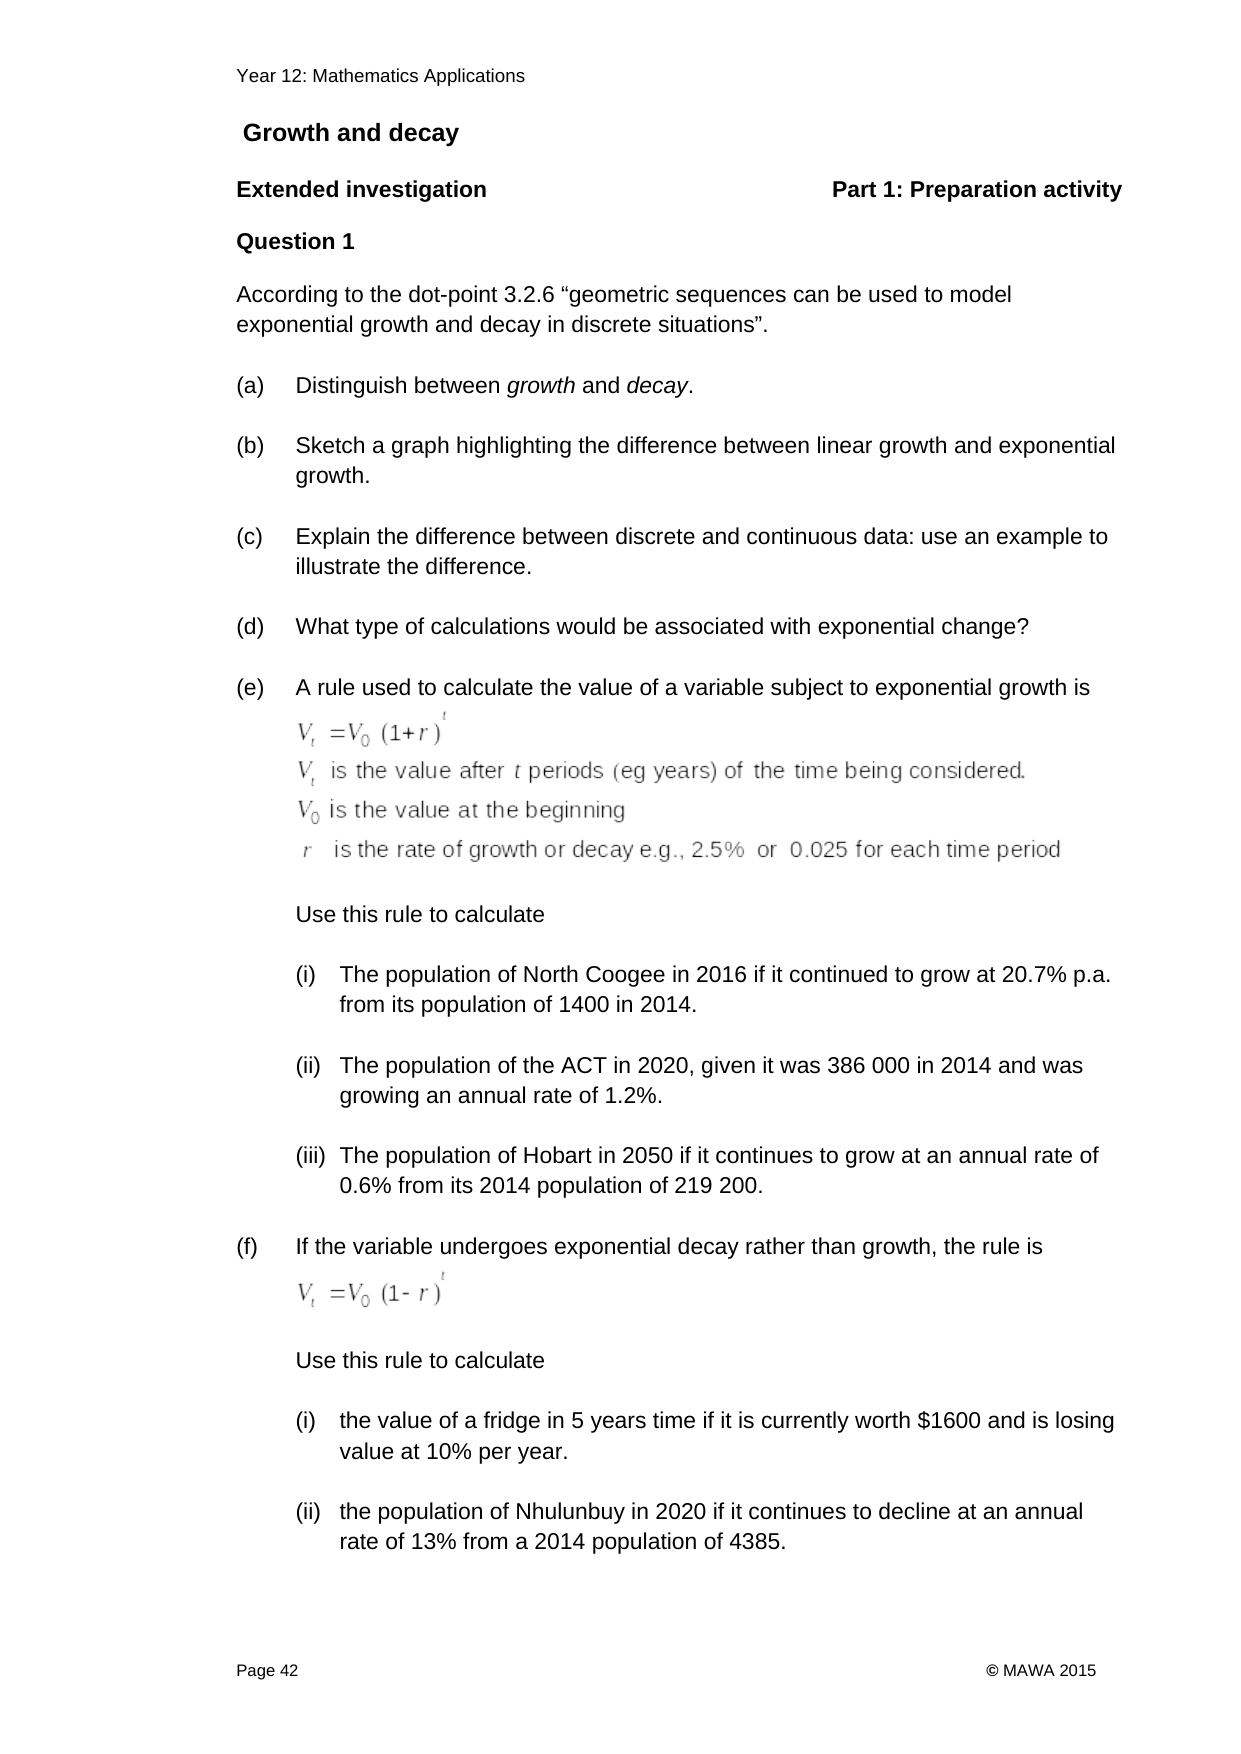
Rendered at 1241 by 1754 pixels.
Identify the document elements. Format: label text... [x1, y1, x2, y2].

text Use this rule to calculate [236, 901, 1122, 927]
text (f) If the variable undergoes exponential decay rather than growth, the rule is [236, 1233, 1122, 1259]
text According to the dot-point 3.2.6 “geometric sequences can be used to model exponential growth and decay in discrete situations”. [236, 281, 1122, 338]
text (i) the value of a fridge in 5 years time if it is currently worth $1600 and is losing value at 10% per year. [236, 1407, 1122, 1464]
text (i) The population of North Coogee in 2016 if it continued to grow at 20.7% p.a. from its population of 1400 in 2014. [236, 961, 1122, 1017]
text Growth and decay [236, 118, 1122, 147]
text (d) What type of calculations would be associated with exponential change? [236, 613, 1122, 640]
text (iii) The population of Hobart in 2050 if it continues to grow at an annual rate of 0.6% from its 2014 population of 219 200. [236, 1142, 1122, 1199]
text (ii) The population of the ACT in 2020, given it was 386 000 in 2014 and was growing an annual rate of 1.2%. [236, 1052, 1122, 1108]
text (a) Distinguish between growth and decay. [236, 372, 1122, 398]
text (b) Sketch a graph highlighting the difference between linear growth and exponential growth. [236, 432, 1122, 489]
text Question 1 [236, 228, 1122, 255]
text Use this rule to calculate [236, 1347, 1122, 1373]
text (c) Explain the difference between discrete and continuous data: use an example to illustrate the difference. [236, 523, 1122, 579]
text Extended investigation Part 1: Preparation activity [236, 176, 1122, 202]
text (ii) the population of Nhulunbuy in 2020 if it continues to decline at an annual rate of 13% from a 2014 population of 4385. [236, 1498, 1122, 1555]
text (e) A rule used to calculate the value of a variable subject to exponential growth is [236, 674, 1122, 700]
